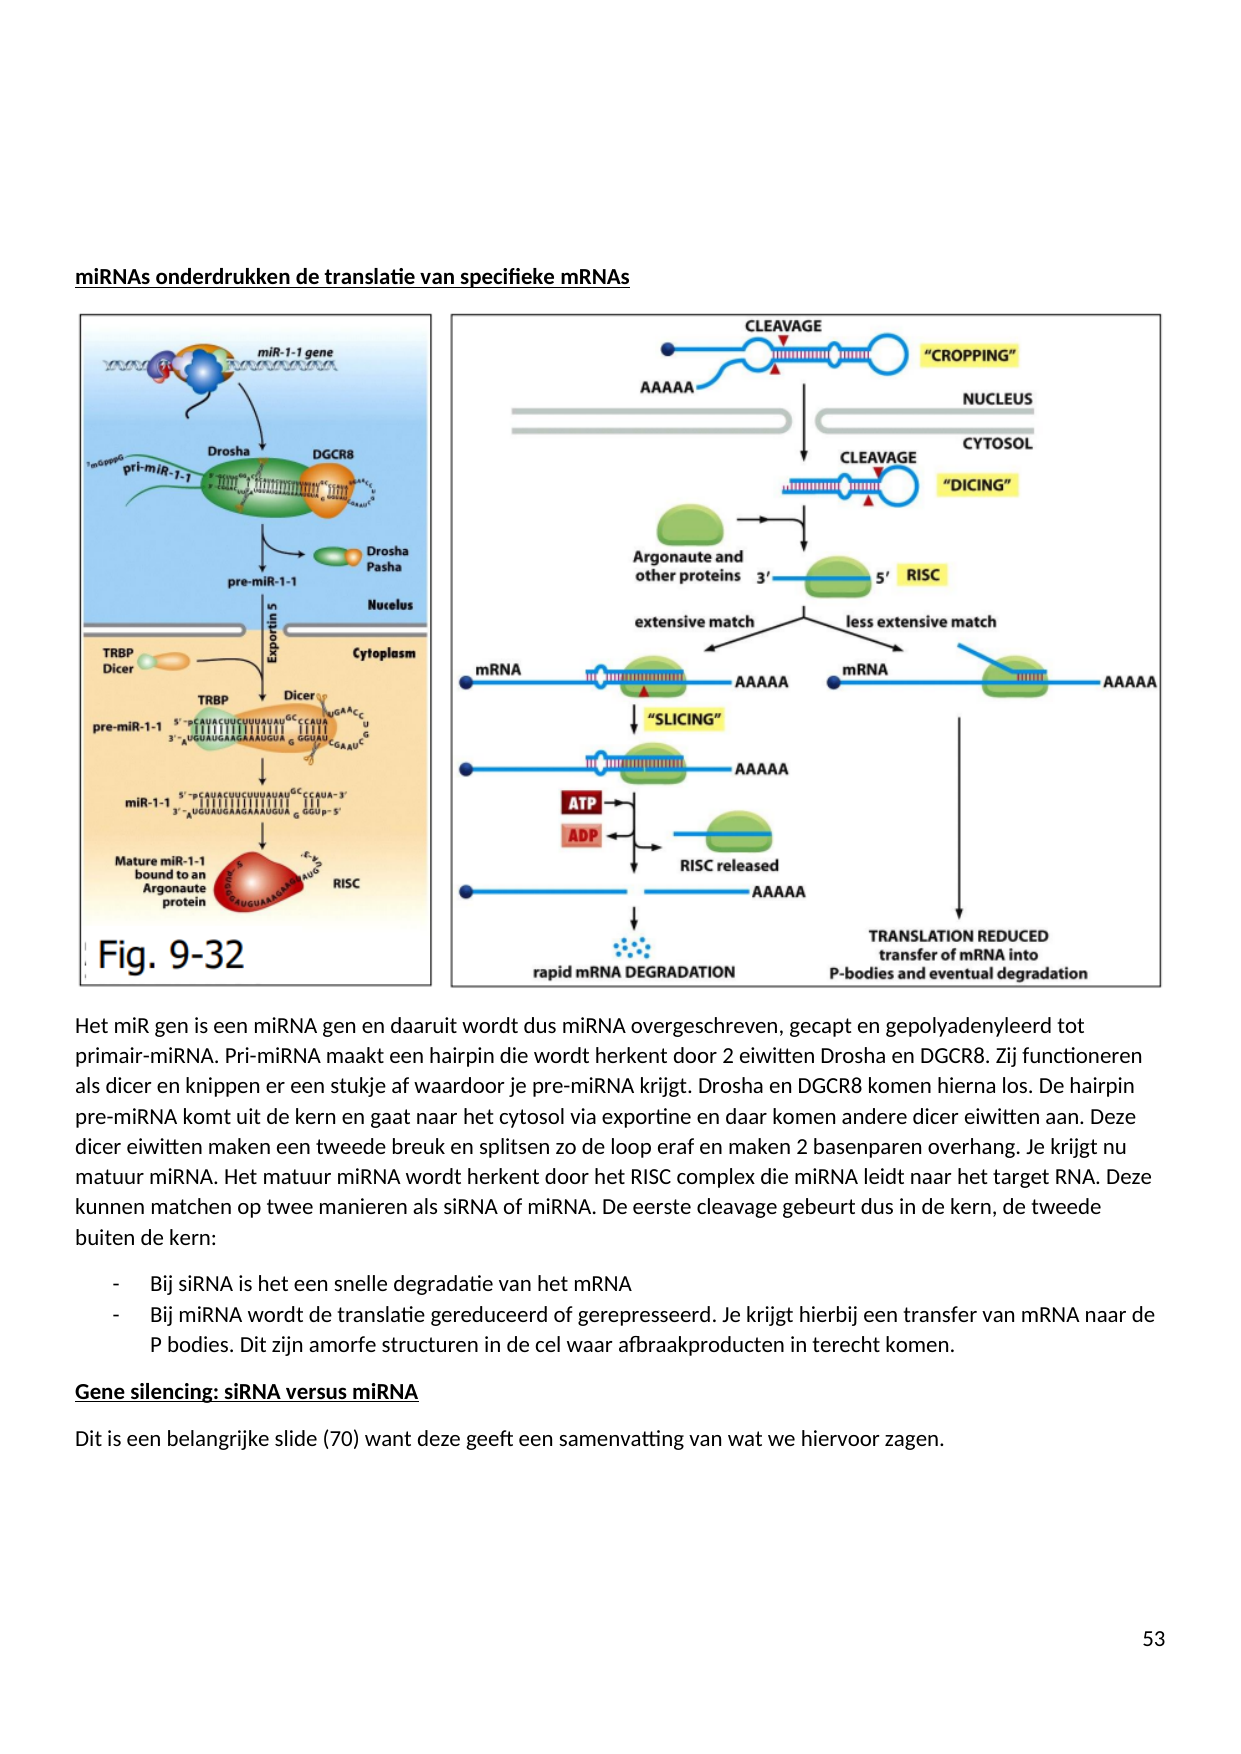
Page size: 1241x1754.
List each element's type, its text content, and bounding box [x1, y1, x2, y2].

text miRNAs onderdrukken de translatie van specifieke mRNAs [75, 262, 1165, 291]
picture [75, 309, 1166, 993]
text Dit is een belangrijke slide (70) want deze geeft een samenvatting van wat we hiervoor zagen. [75, 1424, 1165, 1452]
text Het miR gen is een miRNA gen en daaruit wordt dus miRNA overgeschreven, gecapt en gepolyadenyleerd tot primair-miRNA. Pri-miRNA maakt een hairpin die wordt herkent door 2 eiwitten Drosha en DGCR8. Zij functioneren als dicer en knippen er een stukje af waardoor je pre-miRNA krijgt. Drosha en DGCR8 komen hierna los. De hairpin pre-miRNA komt uit de kern en gaat naar het cytosol via exportine en daar komen andere dicer eiwitten aan. Deze dicer eiwitten maken een tweede breuk en splitsen zo de loop eraf en maken 2 basenparen overhang. Je krijgt nu matuur miRNA. Het matuur miRNA wordt herkent door het RISC complex die miRNA leidt naar het target RNA. Deze kunnen matchen op twee manieren als siRNA of miRNA. De eerste cleavage gebeurt dus in de kern, de tweede buiten de kern: [75, 1011, 1165, 1251]
text Gene silencing: siRNA versus miRNA [75, 1377, 1165, 1405]
list Bij miRNA wordt de translatie gereduceerd of gerepresseerd. Je krijgt hierbij een transfer van mRNA naar de P bodies. Dit zijn amorfe structuren in de cel waar afbraakproducten in terecht komen. [112, 1300, 1165, 1358]
list Bij siRNA is het een snelle degradatie van het mRNA [112, 1269, 1165, 1297]
